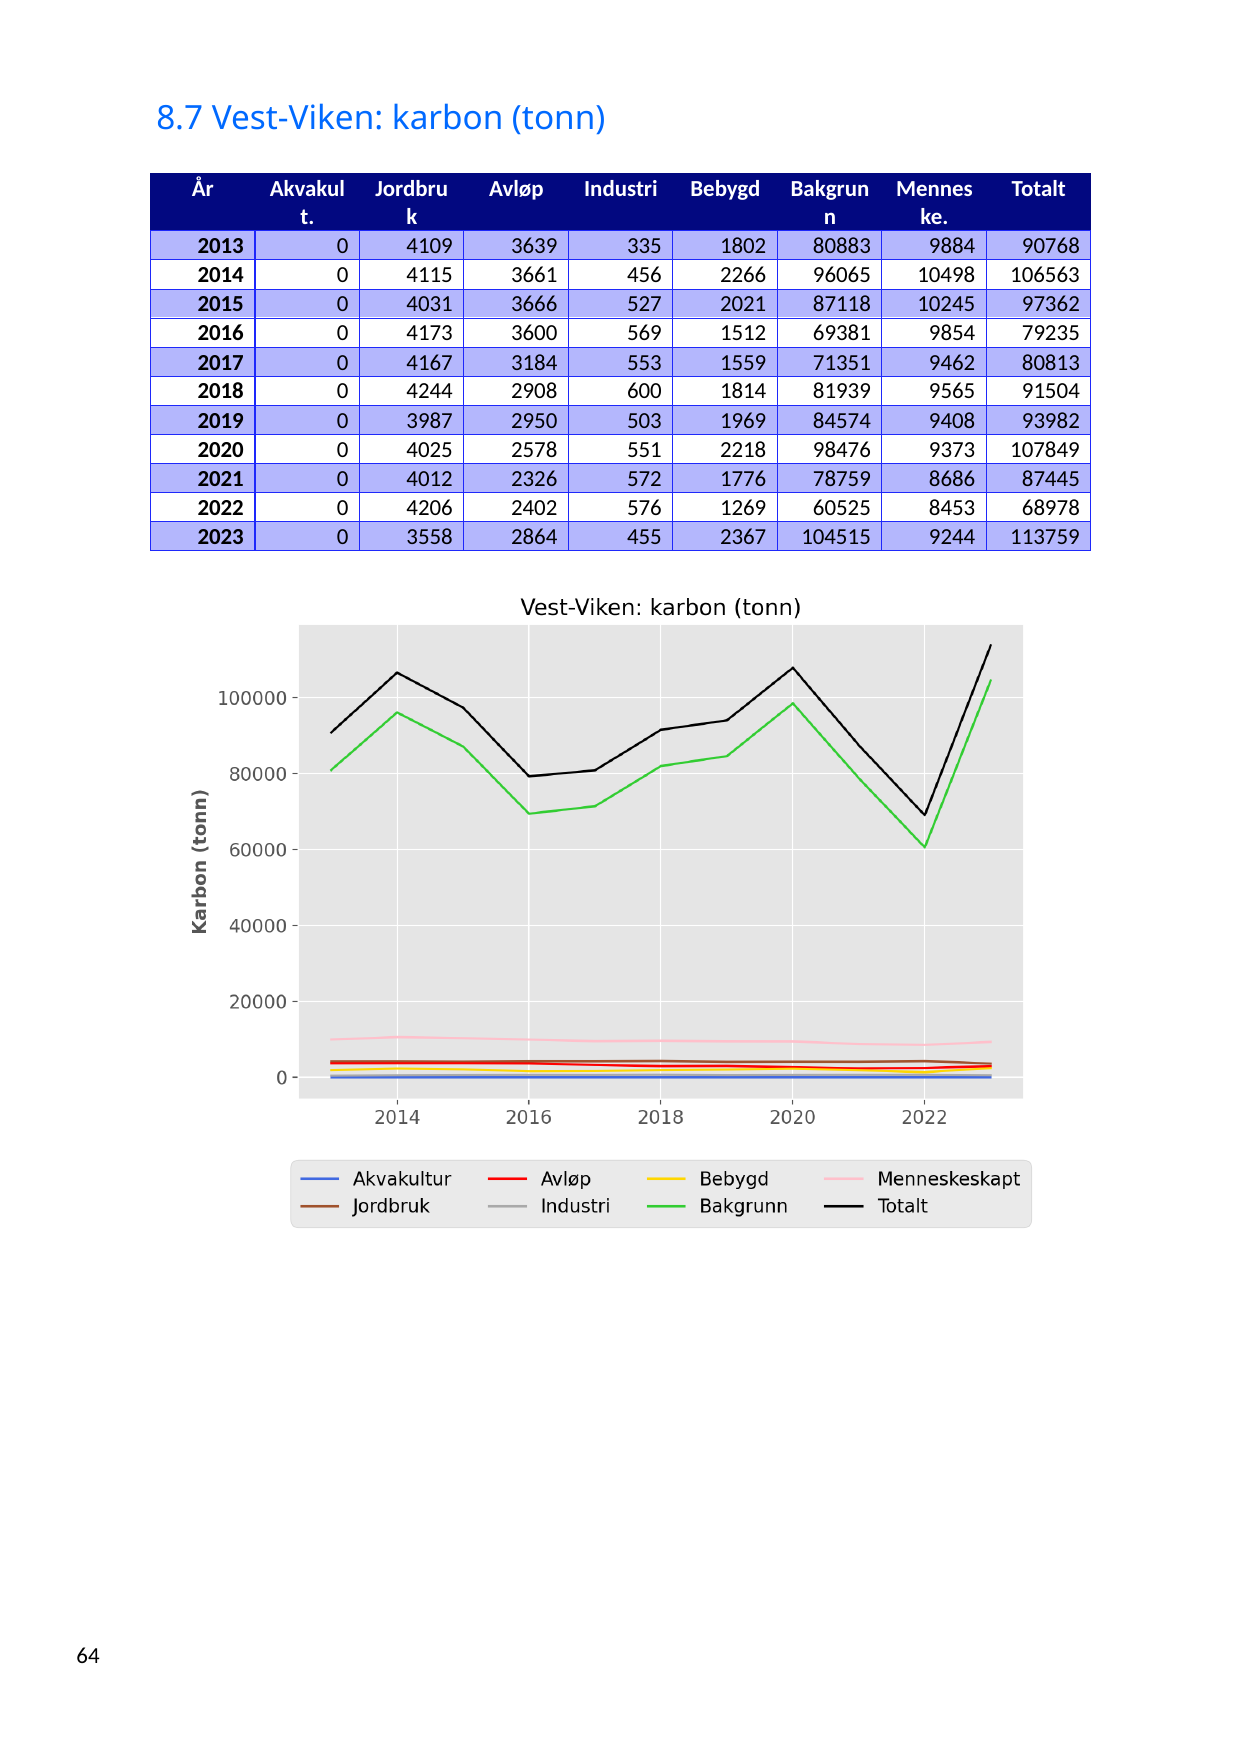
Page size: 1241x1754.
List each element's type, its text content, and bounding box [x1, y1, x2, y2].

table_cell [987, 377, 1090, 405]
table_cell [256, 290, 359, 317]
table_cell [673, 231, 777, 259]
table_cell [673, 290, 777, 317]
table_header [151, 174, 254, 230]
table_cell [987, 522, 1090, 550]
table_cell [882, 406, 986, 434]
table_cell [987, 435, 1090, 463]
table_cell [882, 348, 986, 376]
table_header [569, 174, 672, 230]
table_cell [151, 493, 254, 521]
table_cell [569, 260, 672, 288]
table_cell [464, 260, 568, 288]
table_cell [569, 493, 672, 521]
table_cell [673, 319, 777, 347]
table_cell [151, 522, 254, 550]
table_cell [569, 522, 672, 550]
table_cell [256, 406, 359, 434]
picture [177, 581, 1063, 1246]
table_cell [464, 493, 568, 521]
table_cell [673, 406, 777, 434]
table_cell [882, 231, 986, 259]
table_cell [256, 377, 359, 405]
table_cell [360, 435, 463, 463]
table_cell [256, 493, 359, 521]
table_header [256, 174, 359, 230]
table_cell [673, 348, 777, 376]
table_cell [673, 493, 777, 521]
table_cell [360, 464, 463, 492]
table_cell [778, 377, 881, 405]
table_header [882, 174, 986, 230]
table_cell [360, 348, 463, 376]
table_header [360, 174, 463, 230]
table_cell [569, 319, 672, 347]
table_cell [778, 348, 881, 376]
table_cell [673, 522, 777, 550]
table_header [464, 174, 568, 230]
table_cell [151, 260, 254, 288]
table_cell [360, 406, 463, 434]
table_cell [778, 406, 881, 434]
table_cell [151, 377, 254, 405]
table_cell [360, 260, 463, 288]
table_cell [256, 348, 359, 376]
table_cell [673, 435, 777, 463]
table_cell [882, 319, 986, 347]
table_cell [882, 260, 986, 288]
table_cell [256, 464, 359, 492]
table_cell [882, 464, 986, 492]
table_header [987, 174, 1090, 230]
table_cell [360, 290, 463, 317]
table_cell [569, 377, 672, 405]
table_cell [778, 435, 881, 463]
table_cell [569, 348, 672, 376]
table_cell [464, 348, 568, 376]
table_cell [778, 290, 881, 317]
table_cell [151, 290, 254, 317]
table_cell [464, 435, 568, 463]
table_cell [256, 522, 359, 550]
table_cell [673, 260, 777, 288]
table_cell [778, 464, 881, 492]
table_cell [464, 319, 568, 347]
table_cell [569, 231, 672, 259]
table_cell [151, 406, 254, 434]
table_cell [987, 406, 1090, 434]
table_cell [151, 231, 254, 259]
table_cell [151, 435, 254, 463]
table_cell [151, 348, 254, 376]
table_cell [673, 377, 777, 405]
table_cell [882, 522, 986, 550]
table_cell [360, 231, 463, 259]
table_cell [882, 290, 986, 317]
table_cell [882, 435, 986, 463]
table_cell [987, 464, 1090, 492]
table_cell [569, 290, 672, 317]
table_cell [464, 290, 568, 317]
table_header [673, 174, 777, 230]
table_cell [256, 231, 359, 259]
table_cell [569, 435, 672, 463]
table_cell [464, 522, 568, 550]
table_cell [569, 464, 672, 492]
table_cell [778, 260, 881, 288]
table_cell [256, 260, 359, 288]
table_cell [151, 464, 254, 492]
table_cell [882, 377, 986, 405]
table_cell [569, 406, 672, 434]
subtitle Vest-Viken: karbon (tonn) [156, 94, 1090, 139]
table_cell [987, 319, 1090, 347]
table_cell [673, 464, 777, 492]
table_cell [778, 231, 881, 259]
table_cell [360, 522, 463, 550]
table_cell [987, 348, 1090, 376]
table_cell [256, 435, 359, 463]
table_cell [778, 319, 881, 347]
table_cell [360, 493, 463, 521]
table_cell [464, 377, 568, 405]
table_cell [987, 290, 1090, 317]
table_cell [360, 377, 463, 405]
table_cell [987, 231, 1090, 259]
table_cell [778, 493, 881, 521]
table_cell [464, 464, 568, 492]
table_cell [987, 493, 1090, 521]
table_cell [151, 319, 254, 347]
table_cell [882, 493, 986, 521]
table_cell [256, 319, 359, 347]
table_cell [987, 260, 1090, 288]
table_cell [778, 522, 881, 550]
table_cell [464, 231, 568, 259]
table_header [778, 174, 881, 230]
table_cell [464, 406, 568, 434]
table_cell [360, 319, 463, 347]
